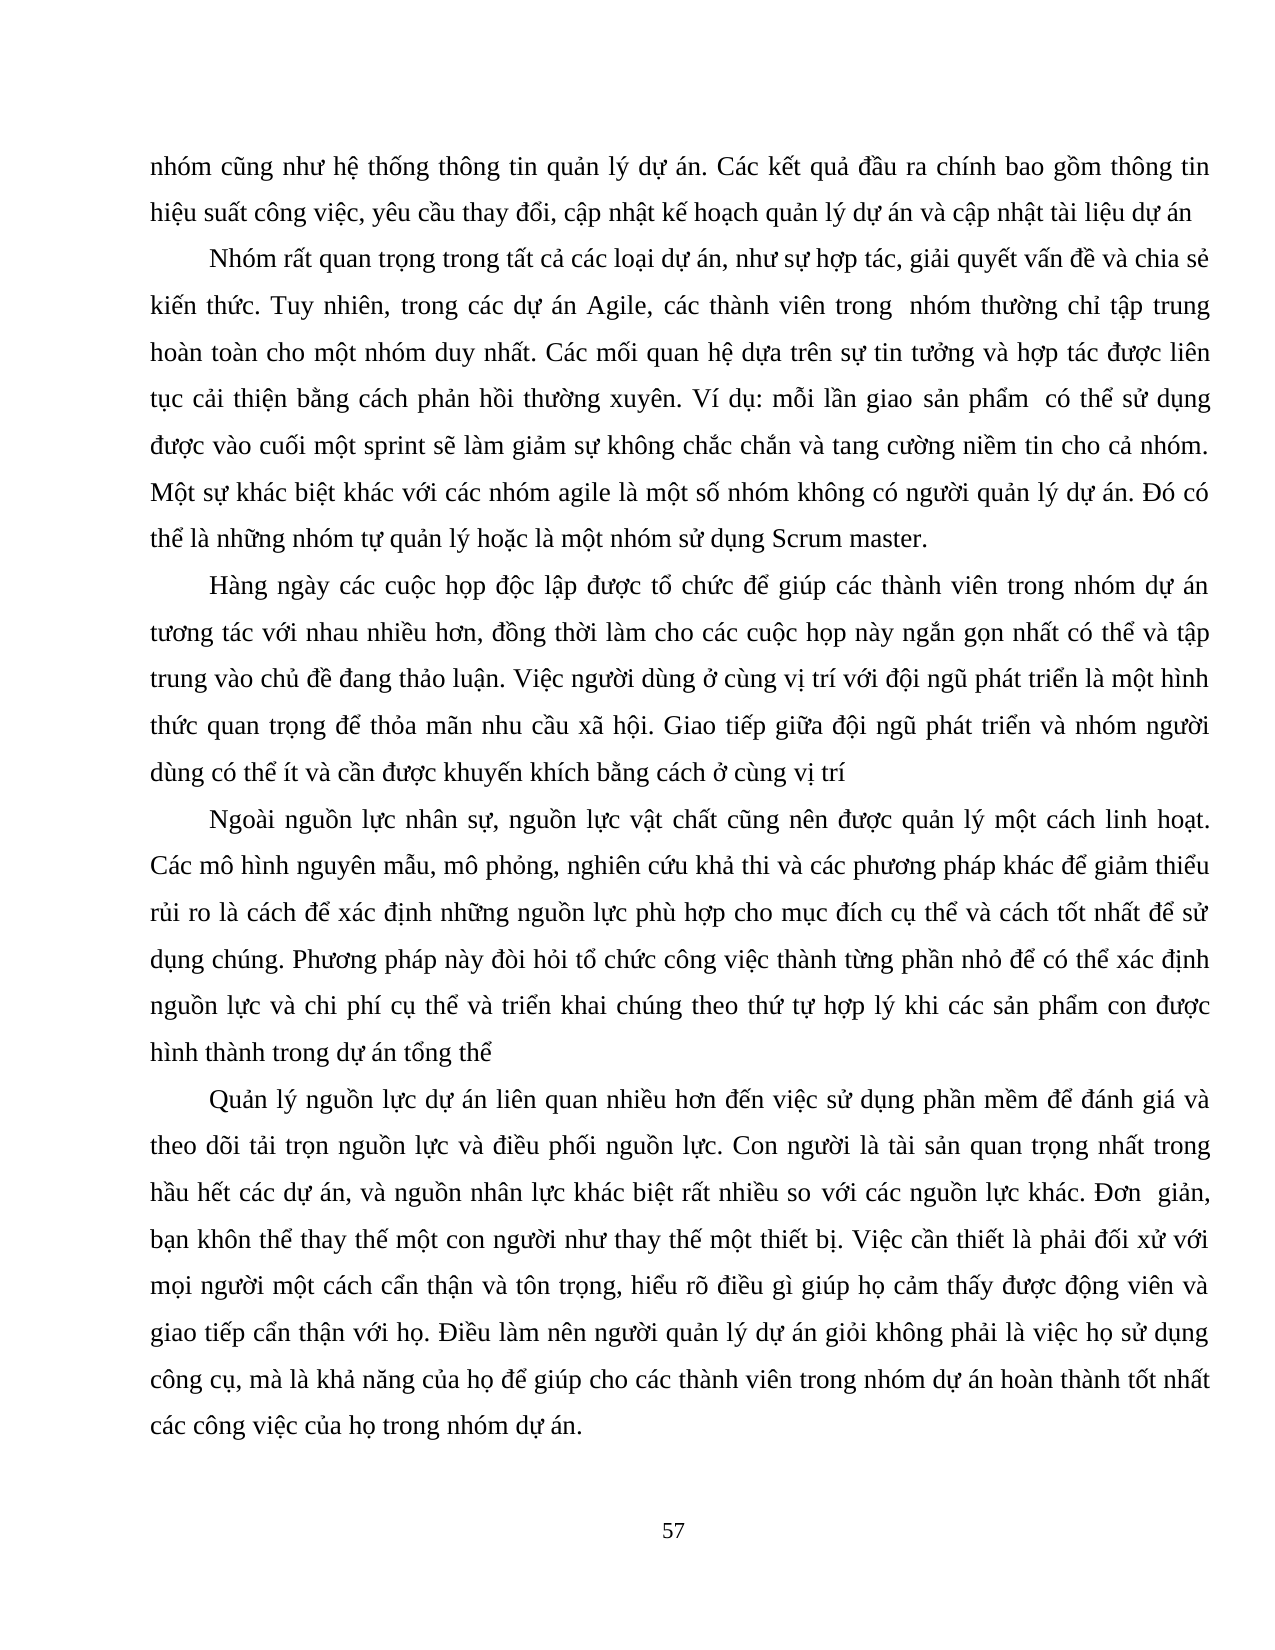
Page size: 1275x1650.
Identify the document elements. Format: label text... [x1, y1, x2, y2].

text Quản lý nguồn lực dự án liên quan nhiều hơn đến việc sử dụng phần mềm để đánh giá và theo dõi tải trọn nguồn lực và điều phối nguồn lực. Con người là tài sản quan trọng nhất trong hầu hết các dự án, và nguồn nhân lực khác biệt rất nhiều so với các nguồn lực khác. Đơn giản, bạn khôn thể thay thế một con người như thay thế một thiết bị. Việc cần thiết là phải đối xử với mọi người một cách cẩn thận và tôn trọng, hiểu rõ điều gì giúp họ cảm thấy được động viên và giao tiếp cẩn thận với họ. Điều làm nên người quản lý dự án giỏi không phải là việc họ sử dụng công cụ, mà là khả năng của họ để giúp cho các thành viên trong nhóm dự án hoàn thành tốt nhất các công việc của họ trong nhóm dự án. [150, 1083, 1211, 1441]
text Nhóm rất quan trọng trong tất cả các loại dự án, như sự hợp tác, giải quyết vấn đề và chia sẻ kiến thức. Tuy nhiên, trong các dự án Agile, các thành viên trong nhóm thường chỉ tập trung hoàn toàn cho một nhóm duy nhất. Các mối quan hệ dựa trên sự tin tưởng và hợp tác được liên tục cải thiện bằng cách phản hồi thường xuyên. Ví dụ: mỗi lần giao sản phẩm có thể sử dụng được vào cuối một sprint sẽ làm giảm sự không chắc chắn và tang cường niềm tin cho cả nhóm. Một sự khác biệt khác với các nhóm agile là một số nhóm không có người quản lý dự án. Đó có thể là những nhóm tự quản lý hoặc là một nhóm sử dụng Scrum master. [150, 243, 1211, 554]
text nhóm cũng như hệ thống thông tin quản lý dự án. Các kết quả đầu ra chính bao gồm thông tin hiệu suất công việc, yêu cầu thay đổi, cập nhật kế hoạch quản lý dự án và cập nhật tài liệu dự án [150, 150, 1211, 227]
text Ngoài nguồn lực nhân sự, nguồn lực vật chất cũng nên được quản lý một cách linh hoạt. Các mô hình nguyên mẫu, mô phỏng, nghiên cứu khả thi và các phương pháp khác để giảm thiểu rủi ro là cách để xác định những nguồn lực phù hợp cho mục đích cụ thể và cách tốt nhất để sử dụng chúng. Phương pháp này đòi hỏi tổ chức công việc thành từng phần nhỏ để có thể xác định nguồn lực và chi phí cụ thể và triển khai chúng theo thứ tự hợp lý khi các sản phẩm con được hình thành trong dự án tổng thể [150, 803, 1211, 1067]
text Hàng ngày các cuộc họp độc lập được tổ chức để giúp các thành viên trong nhóm dự án tương tác với nhau nhiều hơn, đồng thời làm cho các cuộc họp này ngắn gọn nhất có thể và tập trung vào chủ đề đang thảo luận. Việc người dùng ở cùng vị trí với đội ngũ phát triển là một hình thức quan trọng để thỏa mãn nhu cầu xã hội. Giao tiếp giữa đội ngũ phát triển và nhóm người dùng có thể ít và cần được khuyến khích bằng cách ở cùng vị trí [150, 569, 1211, 787]
